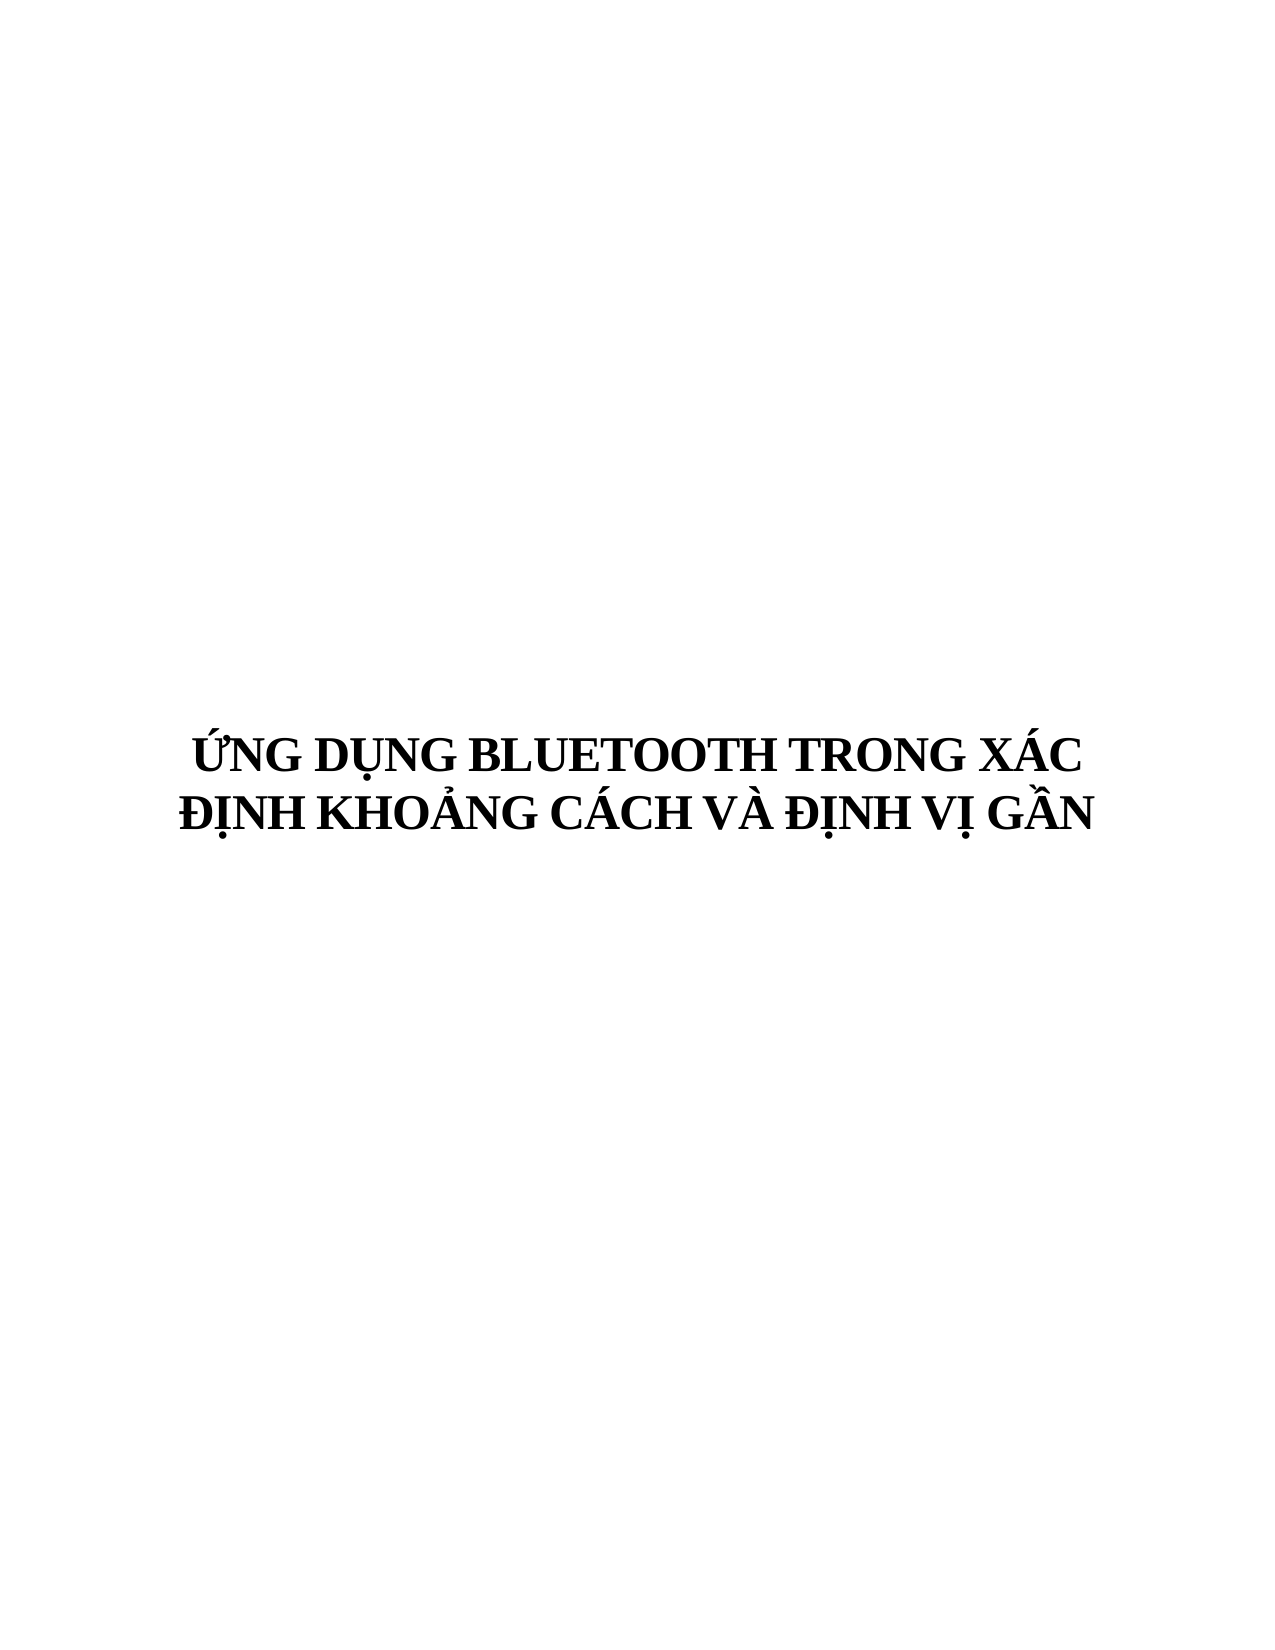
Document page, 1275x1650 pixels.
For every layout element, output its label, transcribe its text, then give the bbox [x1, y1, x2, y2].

title ỨNG DỤNG BLUETOOTH TRONG XÁC ĐỊNH KHOẢNG CÁCH VÀ ĐỊNH VỊ GẦN [150, 725, 1125, 840]
